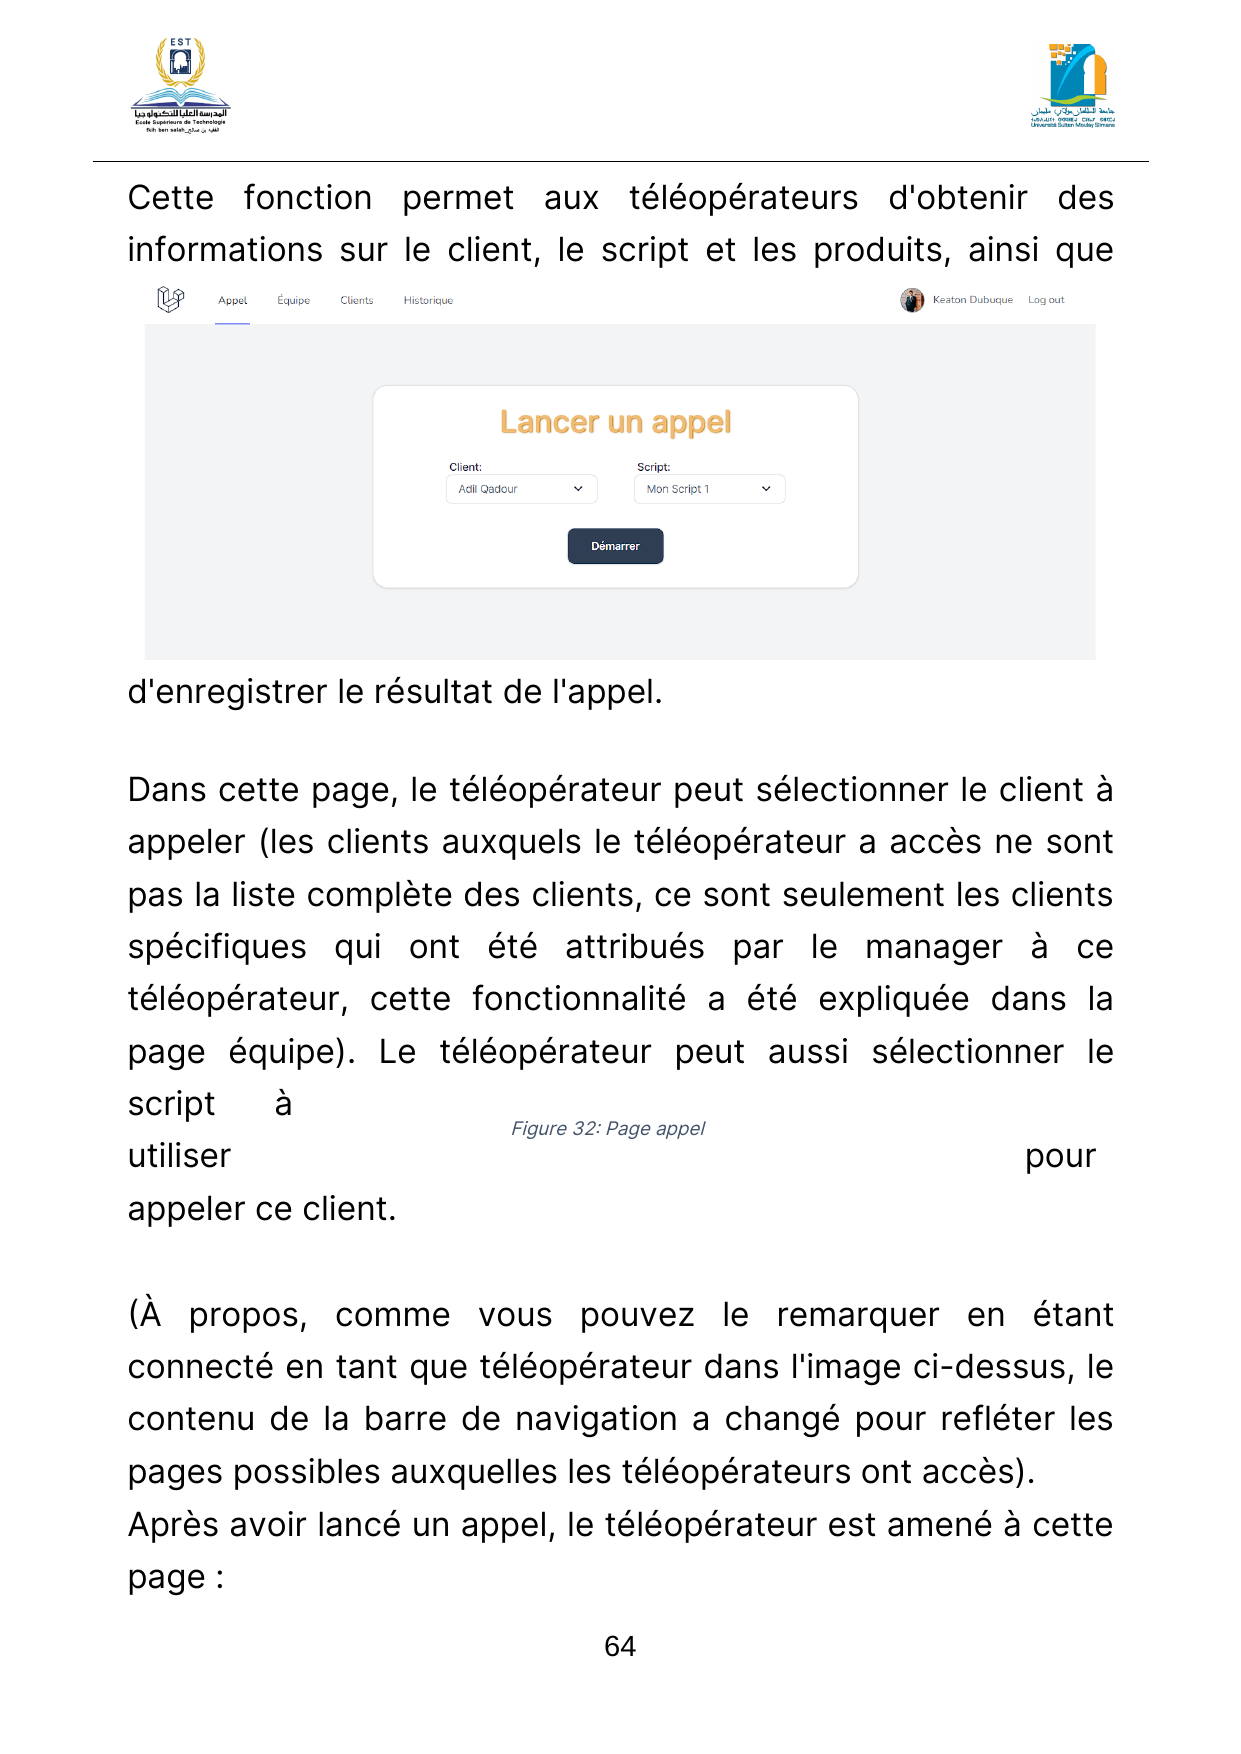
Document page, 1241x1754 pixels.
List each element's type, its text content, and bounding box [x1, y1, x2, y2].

picture [1031, 44, 1115, 116]
text Après avoir lancé un appel, le téléopérateur est amené à cette page : [127, 1504, 1115, 1596]
picture [144, 275, 1096, 660]
text Dans cette page, le téléopérateur peut sélectionner le client à appeler (les clients auxquels le téléopérateur a accès ne sont pas la liste complète des clients, ce sont seulement les clients spécifiques qui ont été attribués par le manager à ce téléopérateur, cette fonctionnalité a été expliquée dans la page équipe). Le téléopérateur peut aussi sélectionner le script à utiliser pour appeler ce client. [127, 769, 1115, 1228]
text (À propos, comme vous pouvez le remarquer en étant connecté en tant que téléopérateur dans l'image ci-dessus, le contenu de la barre de navigation a changé pour refléter les pages possibles auxquelles les téléopérateurs ont accès). [127, 1294, 1115, 1491]
picture [126, 23, 236, 149]
